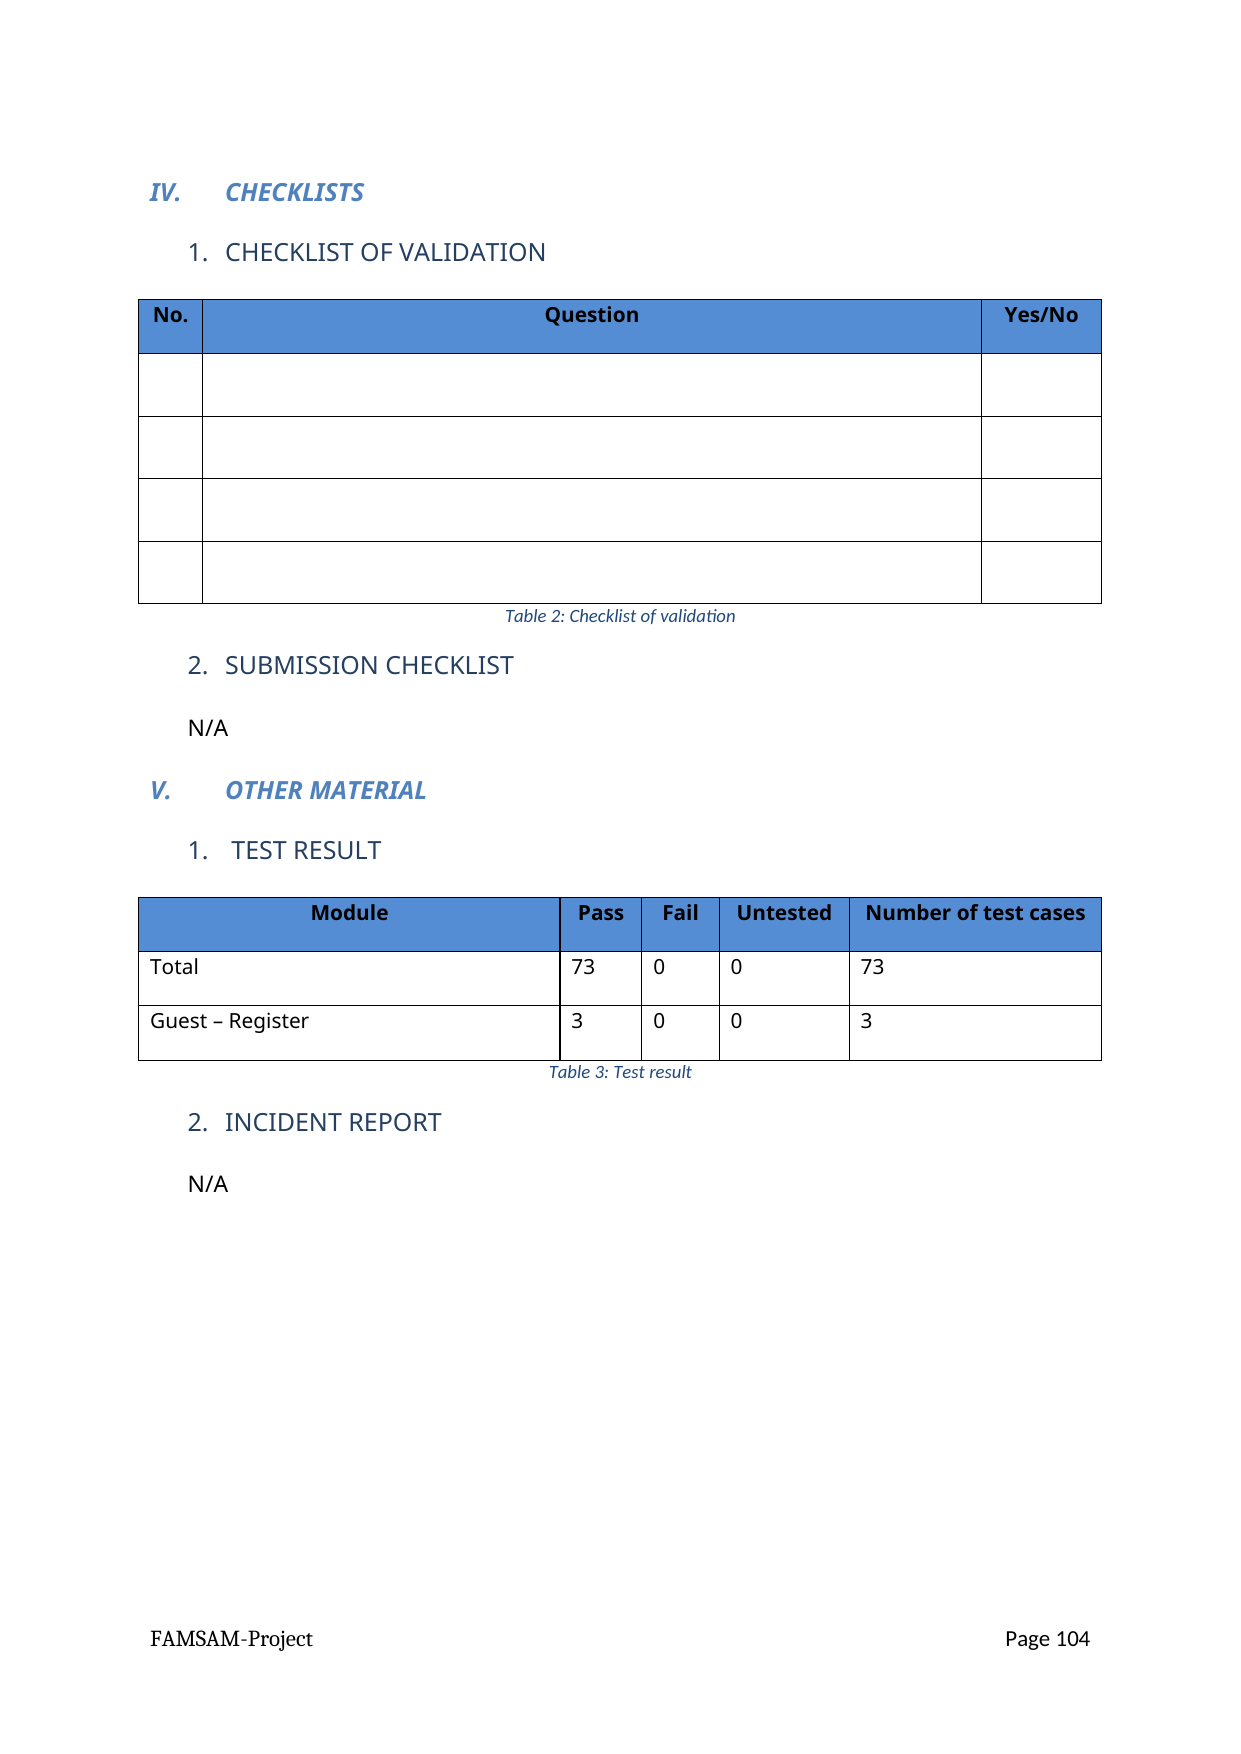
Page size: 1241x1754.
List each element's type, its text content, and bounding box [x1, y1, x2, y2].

subtitle CHECKLISTS [150, 175, 1090, 209]
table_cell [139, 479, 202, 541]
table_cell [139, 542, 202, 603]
text N/A [150, 712, 1090, 743]
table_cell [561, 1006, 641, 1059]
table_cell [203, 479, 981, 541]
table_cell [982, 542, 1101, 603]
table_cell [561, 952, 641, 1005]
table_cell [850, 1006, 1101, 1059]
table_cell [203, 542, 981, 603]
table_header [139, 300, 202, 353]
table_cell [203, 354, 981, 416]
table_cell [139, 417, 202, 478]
subtitle OTHER MATERIAL [150, 773, 1090, 807]
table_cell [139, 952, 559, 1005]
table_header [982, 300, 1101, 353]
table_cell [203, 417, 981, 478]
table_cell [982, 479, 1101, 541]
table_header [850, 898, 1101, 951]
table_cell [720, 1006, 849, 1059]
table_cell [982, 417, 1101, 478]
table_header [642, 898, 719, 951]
subtitle INCIDENT REPORT [187, 1104, 1090, 1138]
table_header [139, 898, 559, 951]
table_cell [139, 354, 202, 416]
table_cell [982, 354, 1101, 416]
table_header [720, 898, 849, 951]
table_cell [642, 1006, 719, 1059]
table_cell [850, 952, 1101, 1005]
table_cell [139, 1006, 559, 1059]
subtitle TEST RESULT [187, 833, 1090, 867]
subtitle CHECKLIST OF VALIDATION [187, 235, 1090, 269]
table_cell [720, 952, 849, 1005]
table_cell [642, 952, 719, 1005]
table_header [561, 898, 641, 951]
subtitle SUBMISSION CHECKLIST [187, 648, 1090, 682]
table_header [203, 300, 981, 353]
text N/A [150, 1168, 1090, 1200]
